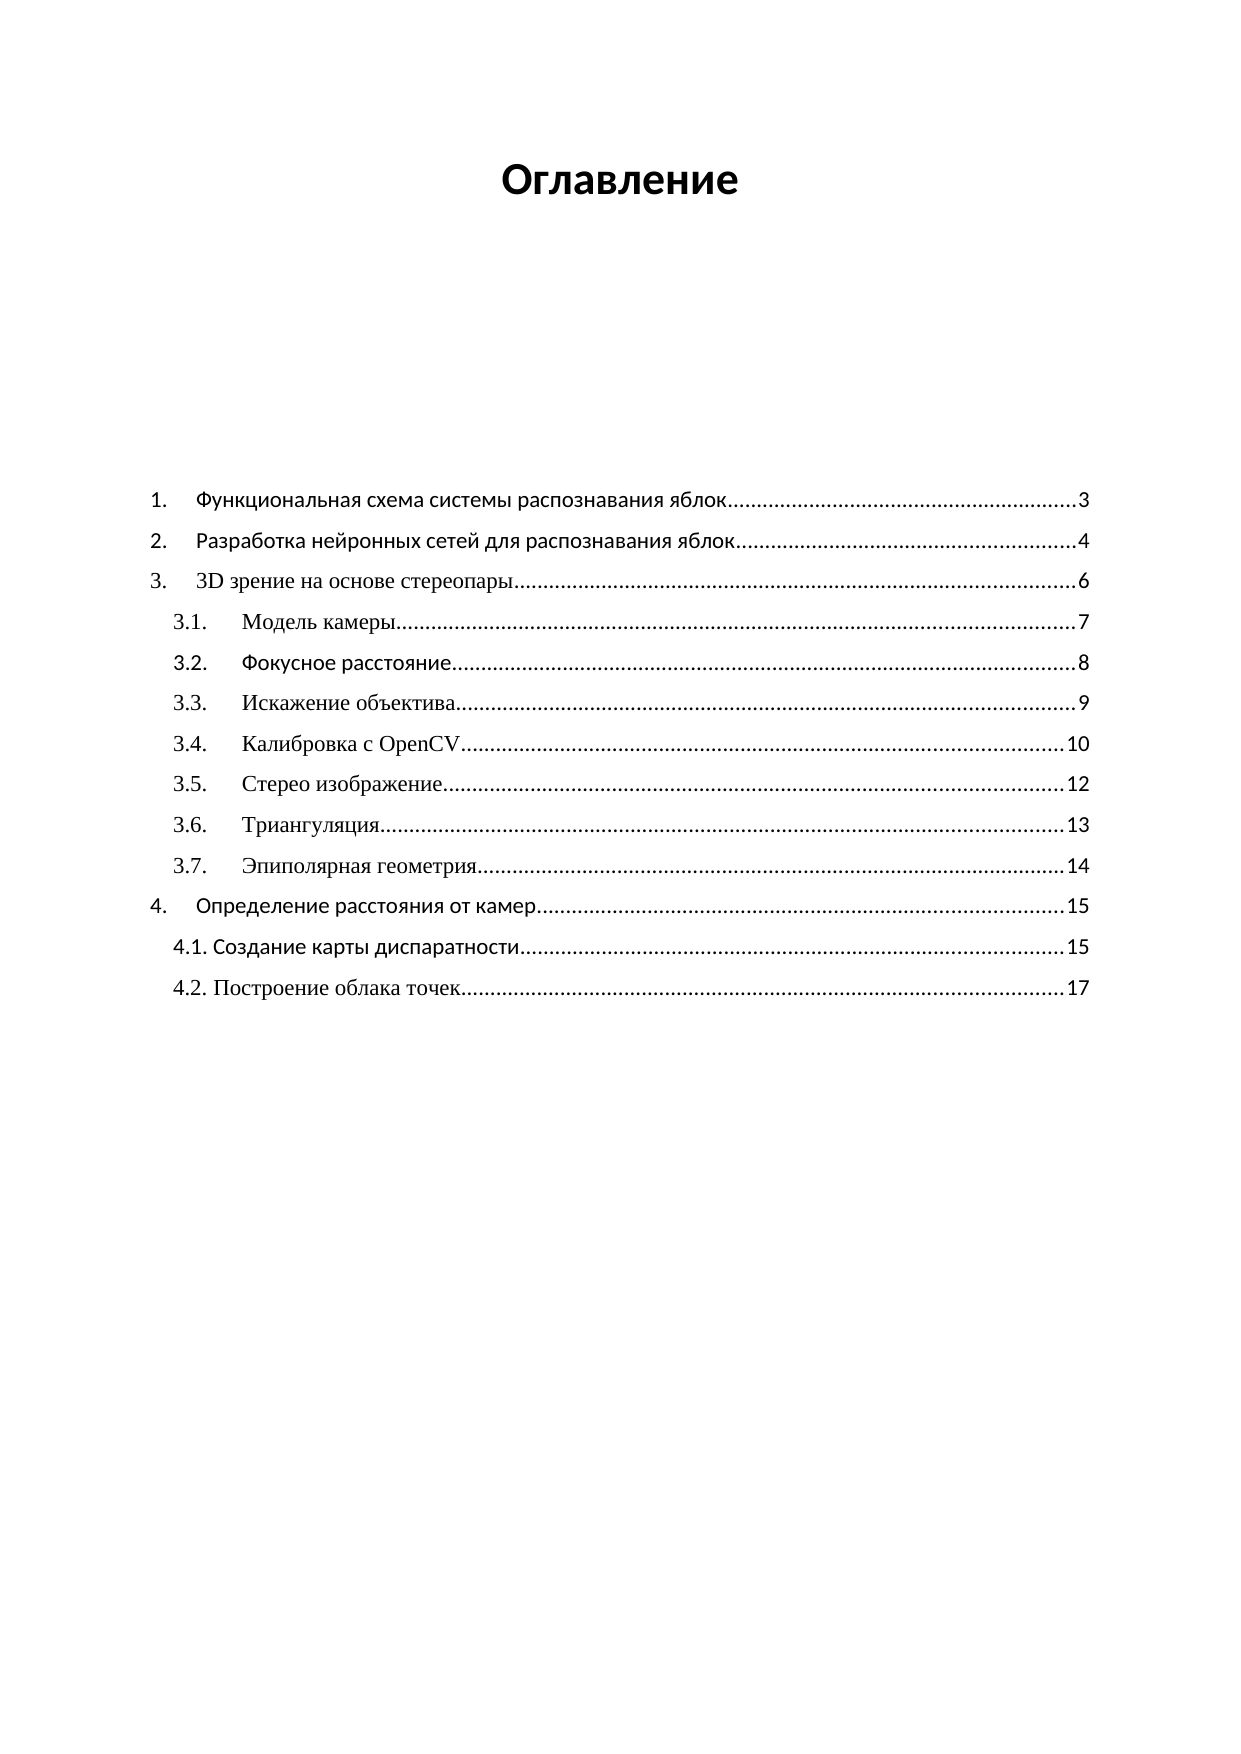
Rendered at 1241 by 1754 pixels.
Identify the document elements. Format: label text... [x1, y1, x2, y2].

text Оглавление [150, 150, 1090, 206]
